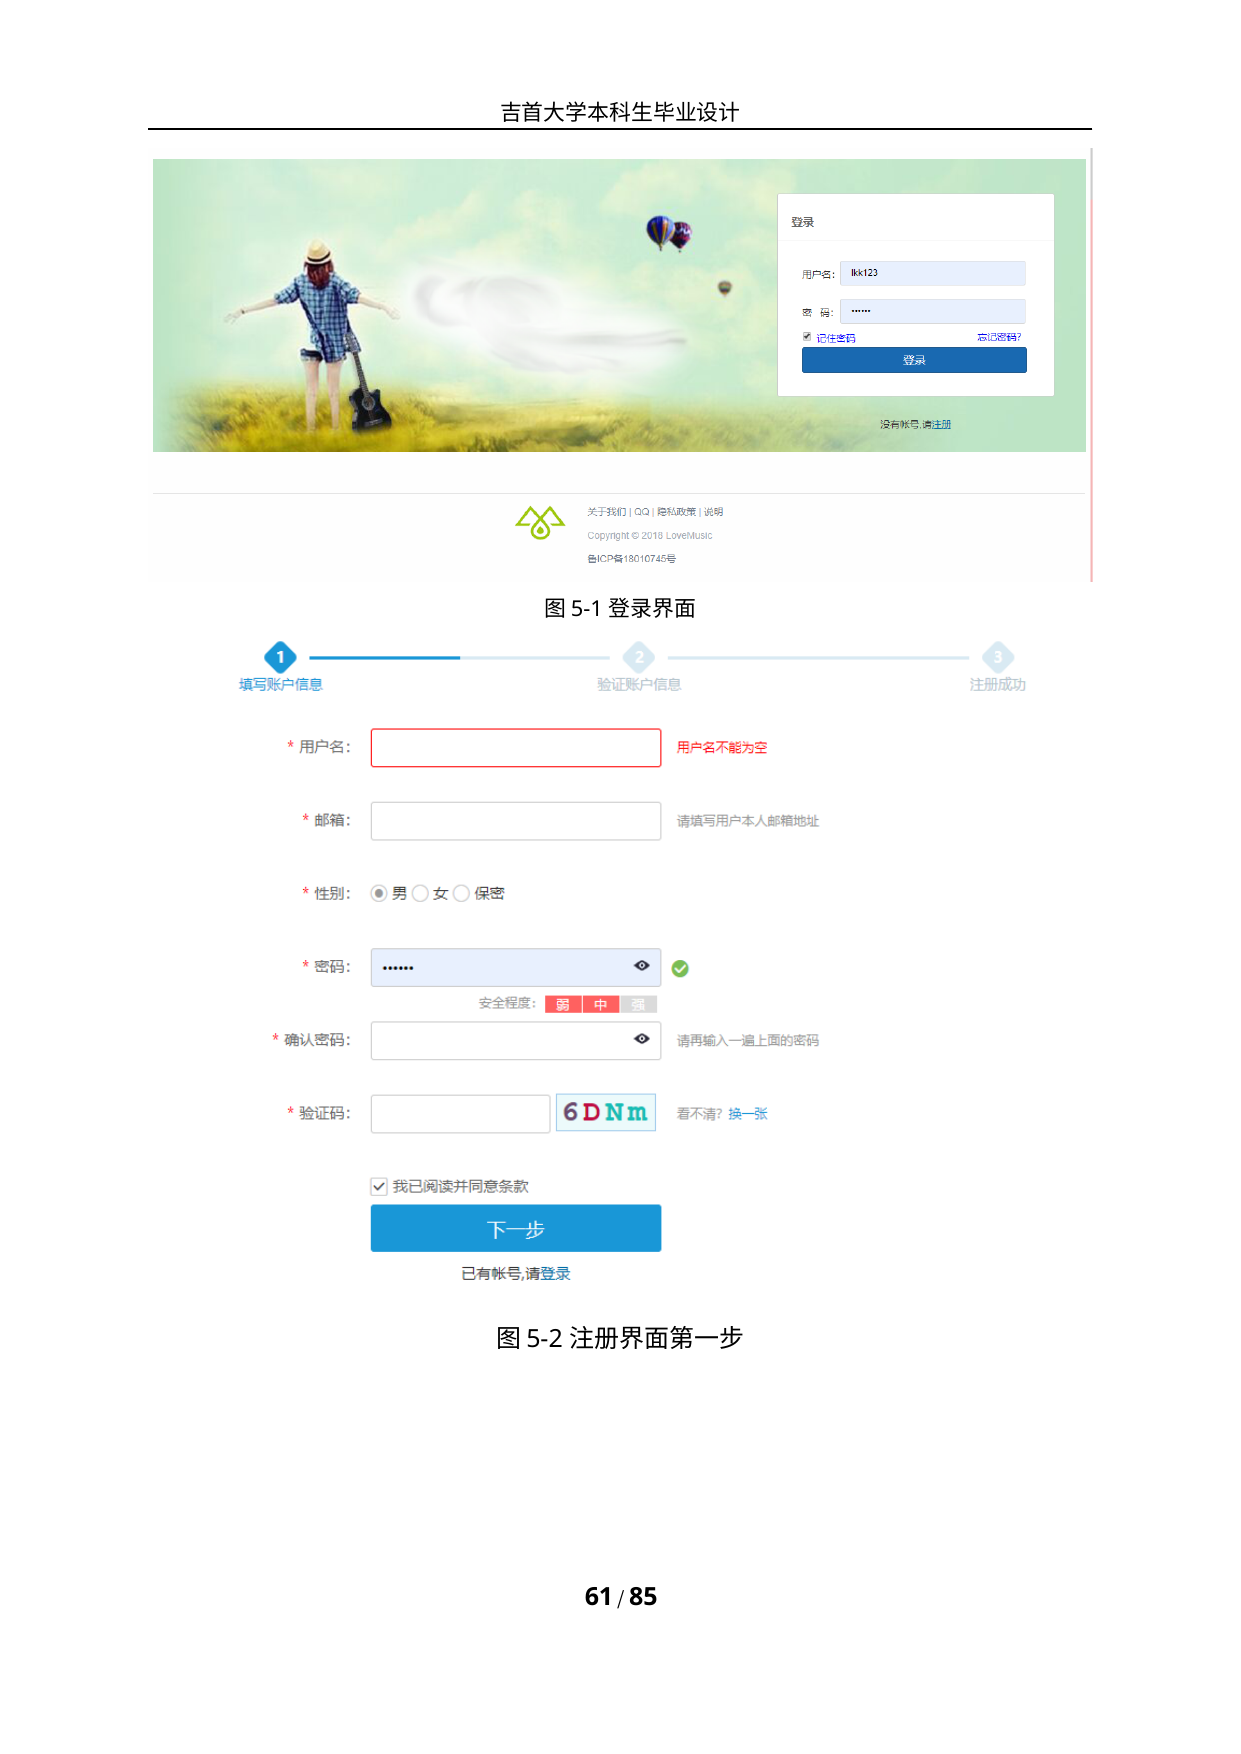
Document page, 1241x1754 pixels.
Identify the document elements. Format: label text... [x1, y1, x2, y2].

picture [147, 148, 1093, 582]
picture [147, 623, 1093, 1295]
text 图5-1 登录界面 [148, 590, 1092, 623]
text 图5-2 注册界面第一步 [148, 1303, 1092, 1371]
